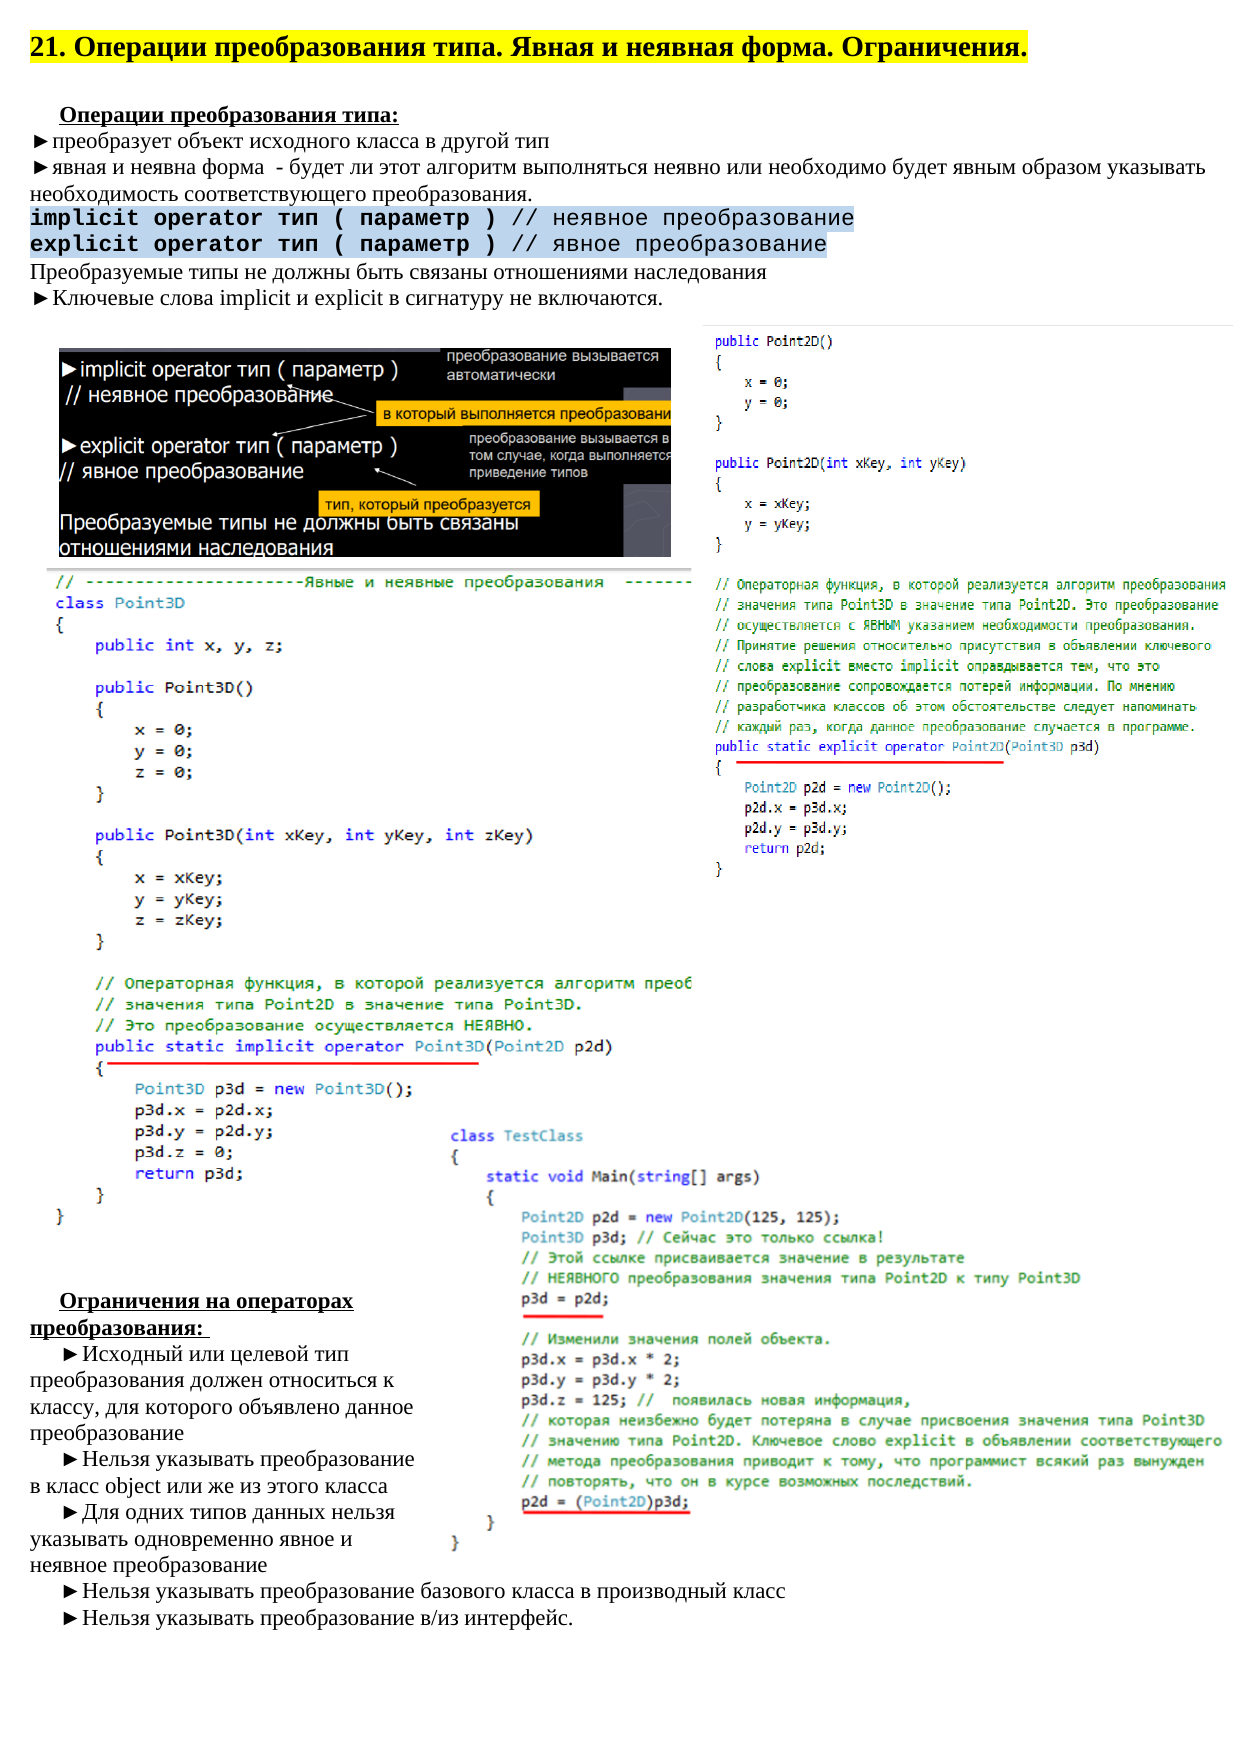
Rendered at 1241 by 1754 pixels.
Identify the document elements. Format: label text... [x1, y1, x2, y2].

picture [702, 325, 1234, 879]
picture [46, 568, 1234, 1555]
text ►Нельзя указывать преобразование в класс object или же из этого класса [29, 1446, 442, 1498]
text ►Нельзя указывать преобразование базового класса в производный класс [29, 1577, 1211, 1604]
text Операции преобразования типа: ►преобразует объект исходного класса в другой тип ►явная и неявна форма - будет ли этот алгоритм выполняться неявно или необходимо будет явным образом указывать необходимость соответствующего преобразования. implicit operator тип ( параметр ) // неявное преобразование explicit operator тип ( параметр ) // явное преобразование Преобразуемые типы не должны быть связаны отношениями наследования ►Ключевые слова implicit и explicit в сигнатуру не включаются. [29, 101, 1211, 311]
text Ограничения на операторах преобразования: [29, 1287, 442, 1340]
picture [59, 348, 671, 557]
text 21. Операции преобразования типа. Явная и неявная форма. Ограничения. [29, 29, 1211, 63]
text ►Нельзя указывать преобразование в/из интерфейс. [29, 1604, 1211, 1630]
text ►Исходный или целевой тип преобразования должен относиться к классу, для которого объявлено данное преобразование [29, 1340, 442, 1446]
text ►Для одних типов данных нельзя указывать одновременно явное и неявное преобразование [29, 1498, 1211, 1577]
